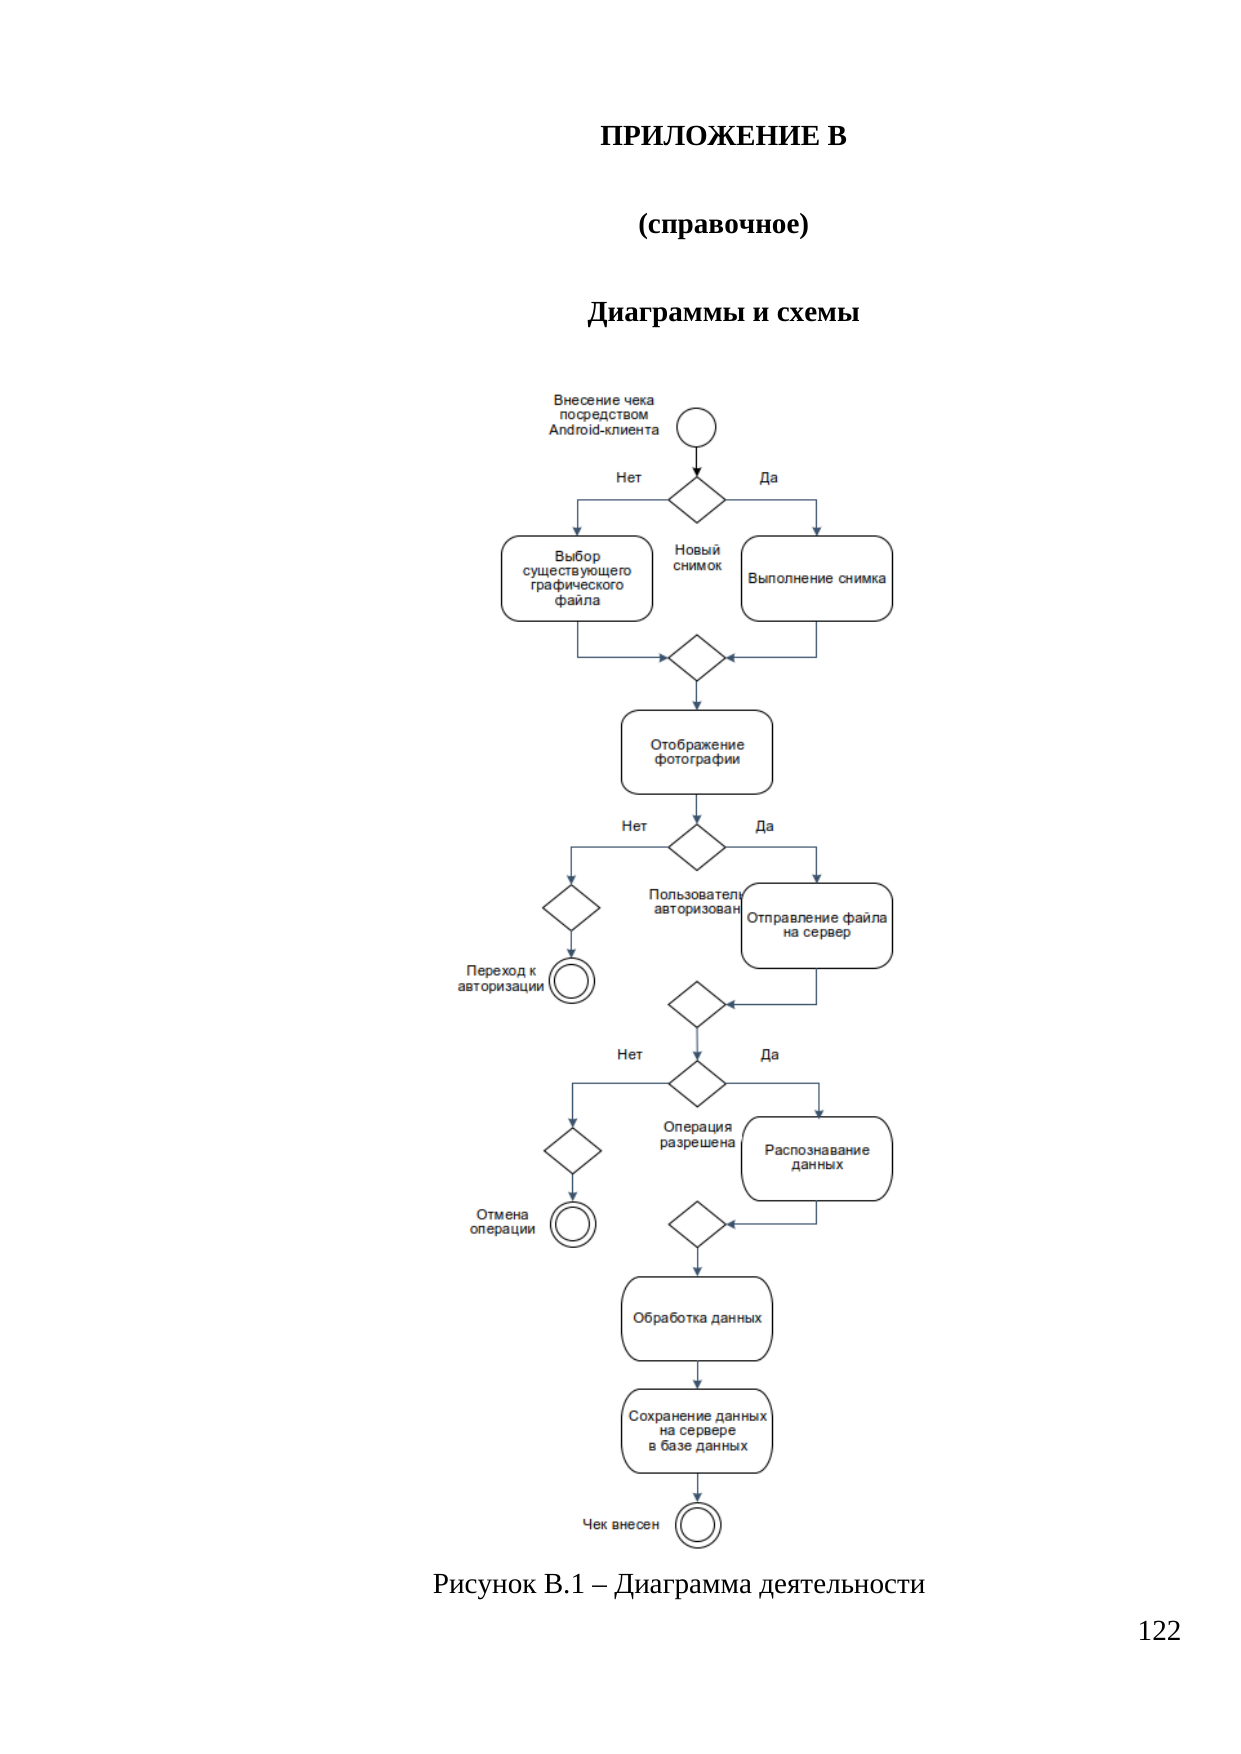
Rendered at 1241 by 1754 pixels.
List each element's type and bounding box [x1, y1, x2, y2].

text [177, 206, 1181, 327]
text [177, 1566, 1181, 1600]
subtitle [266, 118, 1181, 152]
picture [444, 381, 915, 1550]
